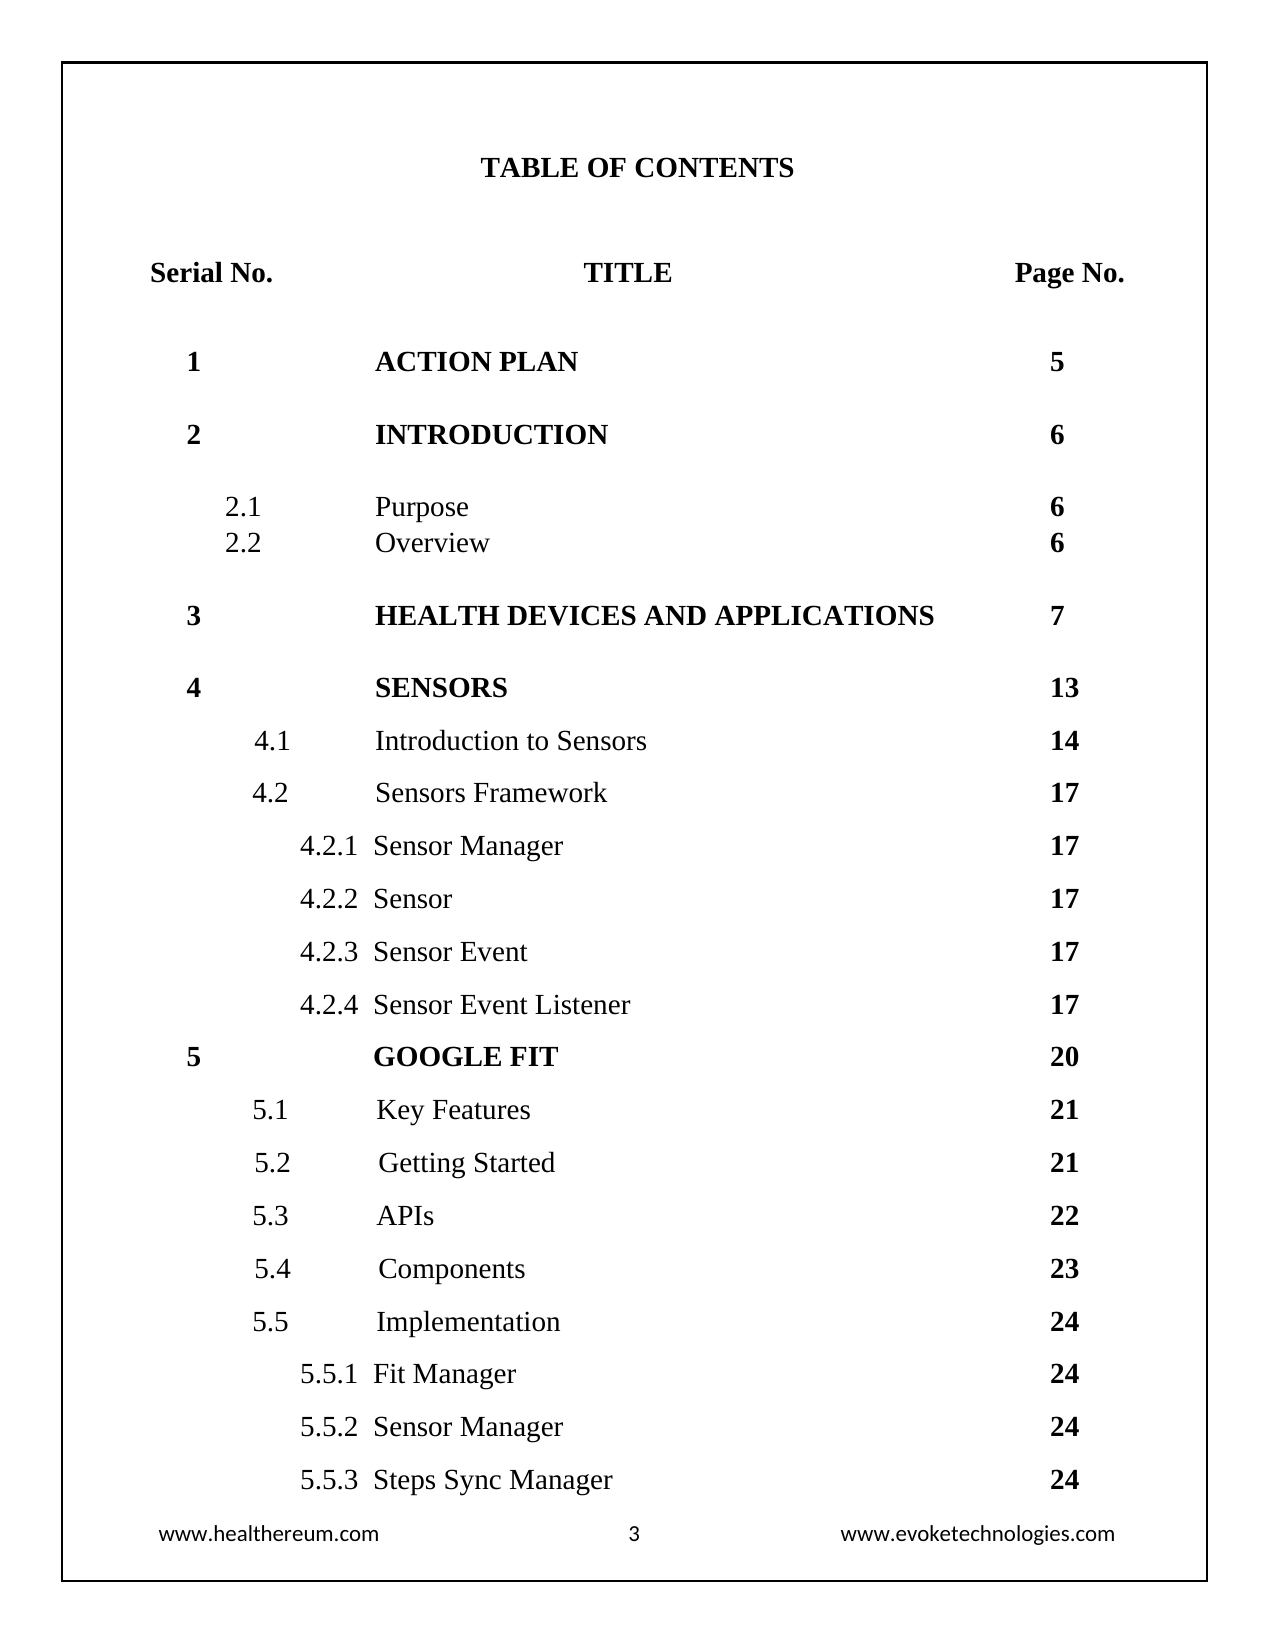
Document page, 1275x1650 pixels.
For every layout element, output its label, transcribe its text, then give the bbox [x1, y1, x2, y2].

text 4.2.4 Sensor Event Listener 17 [150, 987, 1125, 1020]
list 2.1 Purpose 6 [150, 489, 1125, 523]
text 5 GOOGLE FIT 20 [150, 1039, 1125, 1073]
text 4.1 Introduction to Sensors 14 [150, 723, 1125, 756]
text 4.2.1 Sensor Manager 17 [150, 828, 1125, 862]
list 2.2 Overview 6 [150, 525, 1125, 559]
text 5.2 Getting Started 21 [150, 1145, 1125, 1179]
text Serial No. TITLE Page No. [150, 256, 1125, 289]
text 5.4 Components 23 [150, 1251, 1125, 1284]
text 4.2.3 Sensor Event 17 [150, 934, 1125, 967]
text 5.5 Implementation 24 [150, 1304, 1125, 1337]
text 5.5.1 Fit Manager 24 [150, 1356, 1125, 1390]
text 5.5.2 Sensor Manager 24 [150, 1409, 1125, 1443]
text 5.5.3 Steps Sync Manager 24 [150, 1462, 1125, 1496]
list 1 ACTION PLAN 5 [150, 344, 1125, 378]
text 5.3 APIs 22 [150, 1198, 1125, 1232]
list 2 INTRODUCTION 6 [150, 417, 1125, 450]
text 4.2.2 Sensor 17 [150, 881, 1125, 915]
list 3 HEALTH DEVICES AND APPLICATIONS 7 [150, 598, 1125, 631]
text 5.1 Key Features 21 [150, 1092, 1125, 1126]
list 4 SENSORS 13 [150, 670, 1125, 703]
text 4.2 Sensors Framework 17 [150, 776, 1125, 809]
text TABLE OF CONTENTS [150, 150, 1125, 183]
